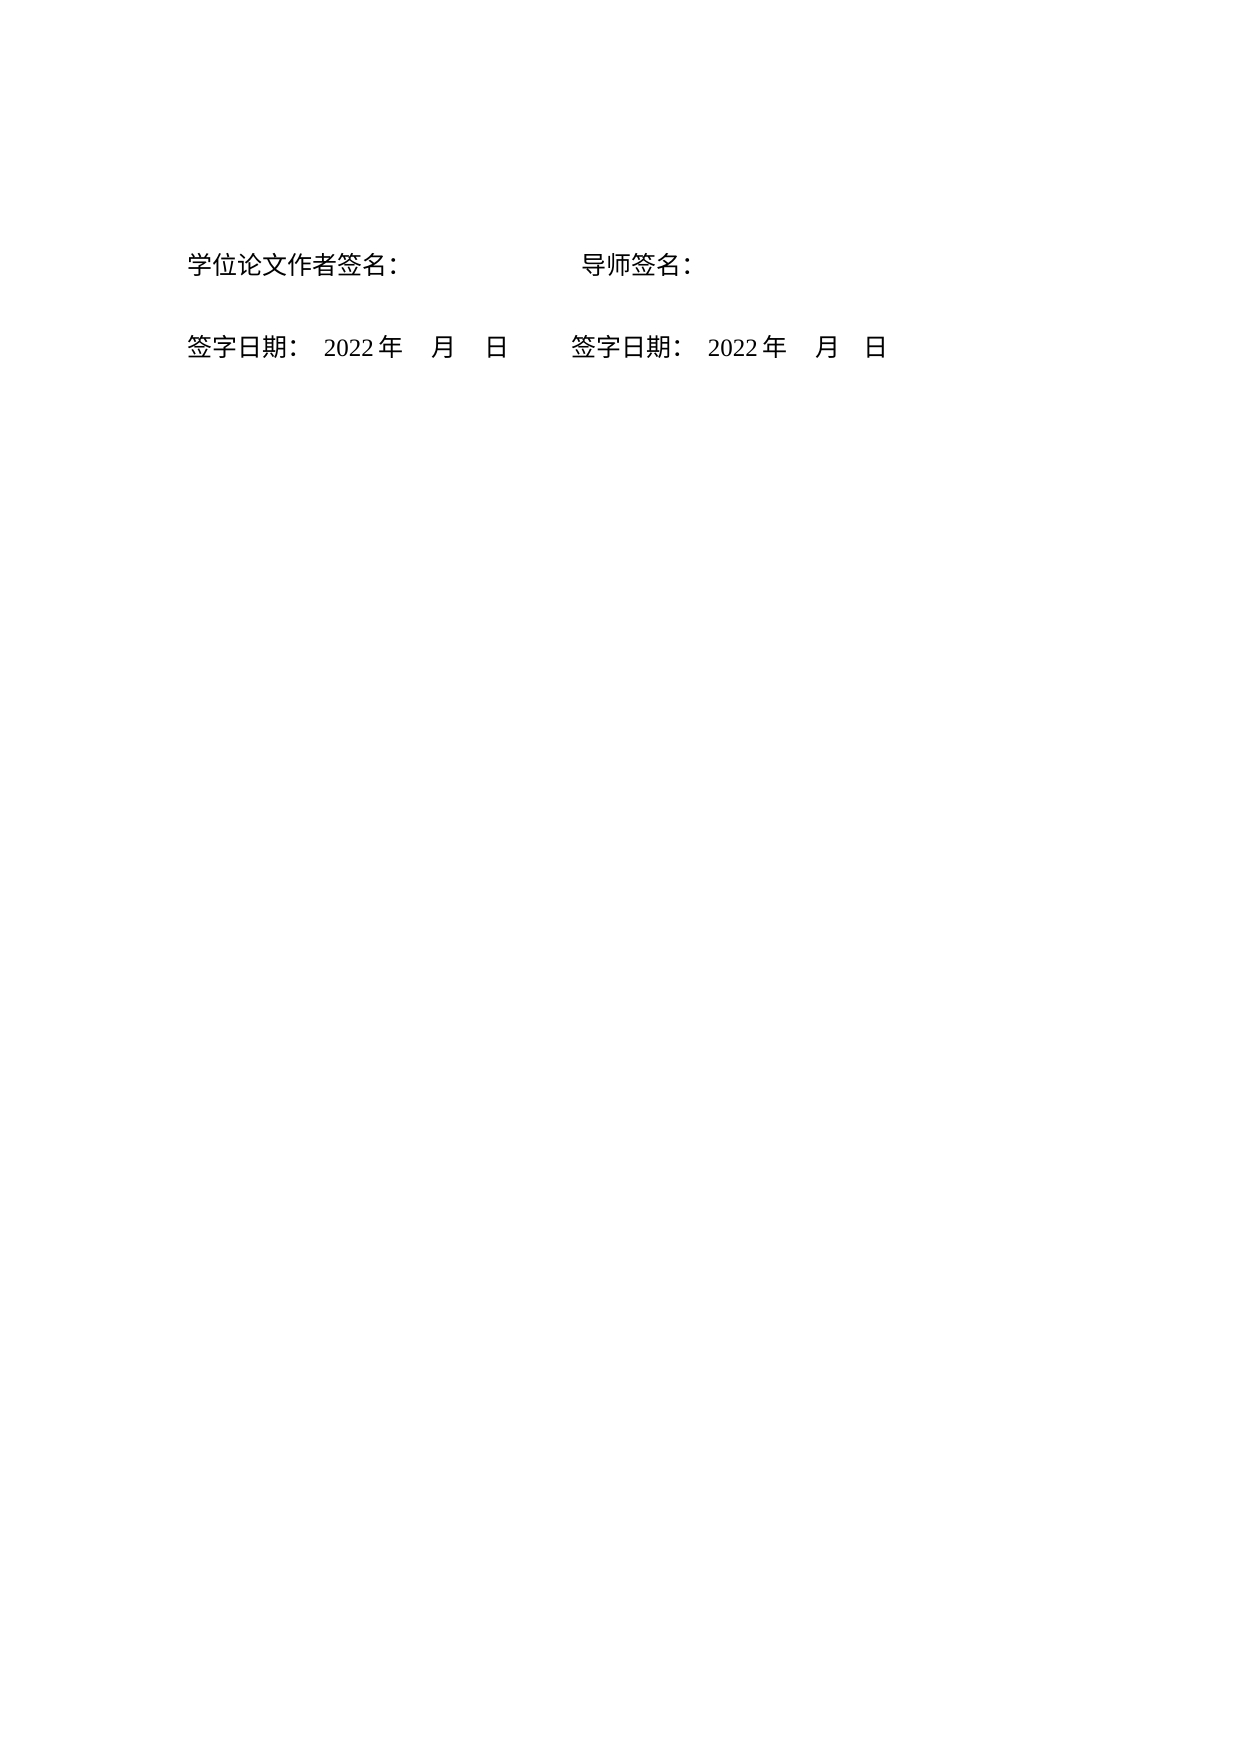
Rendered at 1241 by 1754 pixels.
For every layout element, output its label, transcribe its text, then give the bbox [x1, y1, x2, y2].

text 学位论文作者签名： 导师签名： [187, 241, 1053, 283]
text 签字日期： 2022年 月 日 签字日期： 2022年 月 日 [187, 323, 1053, 364]
